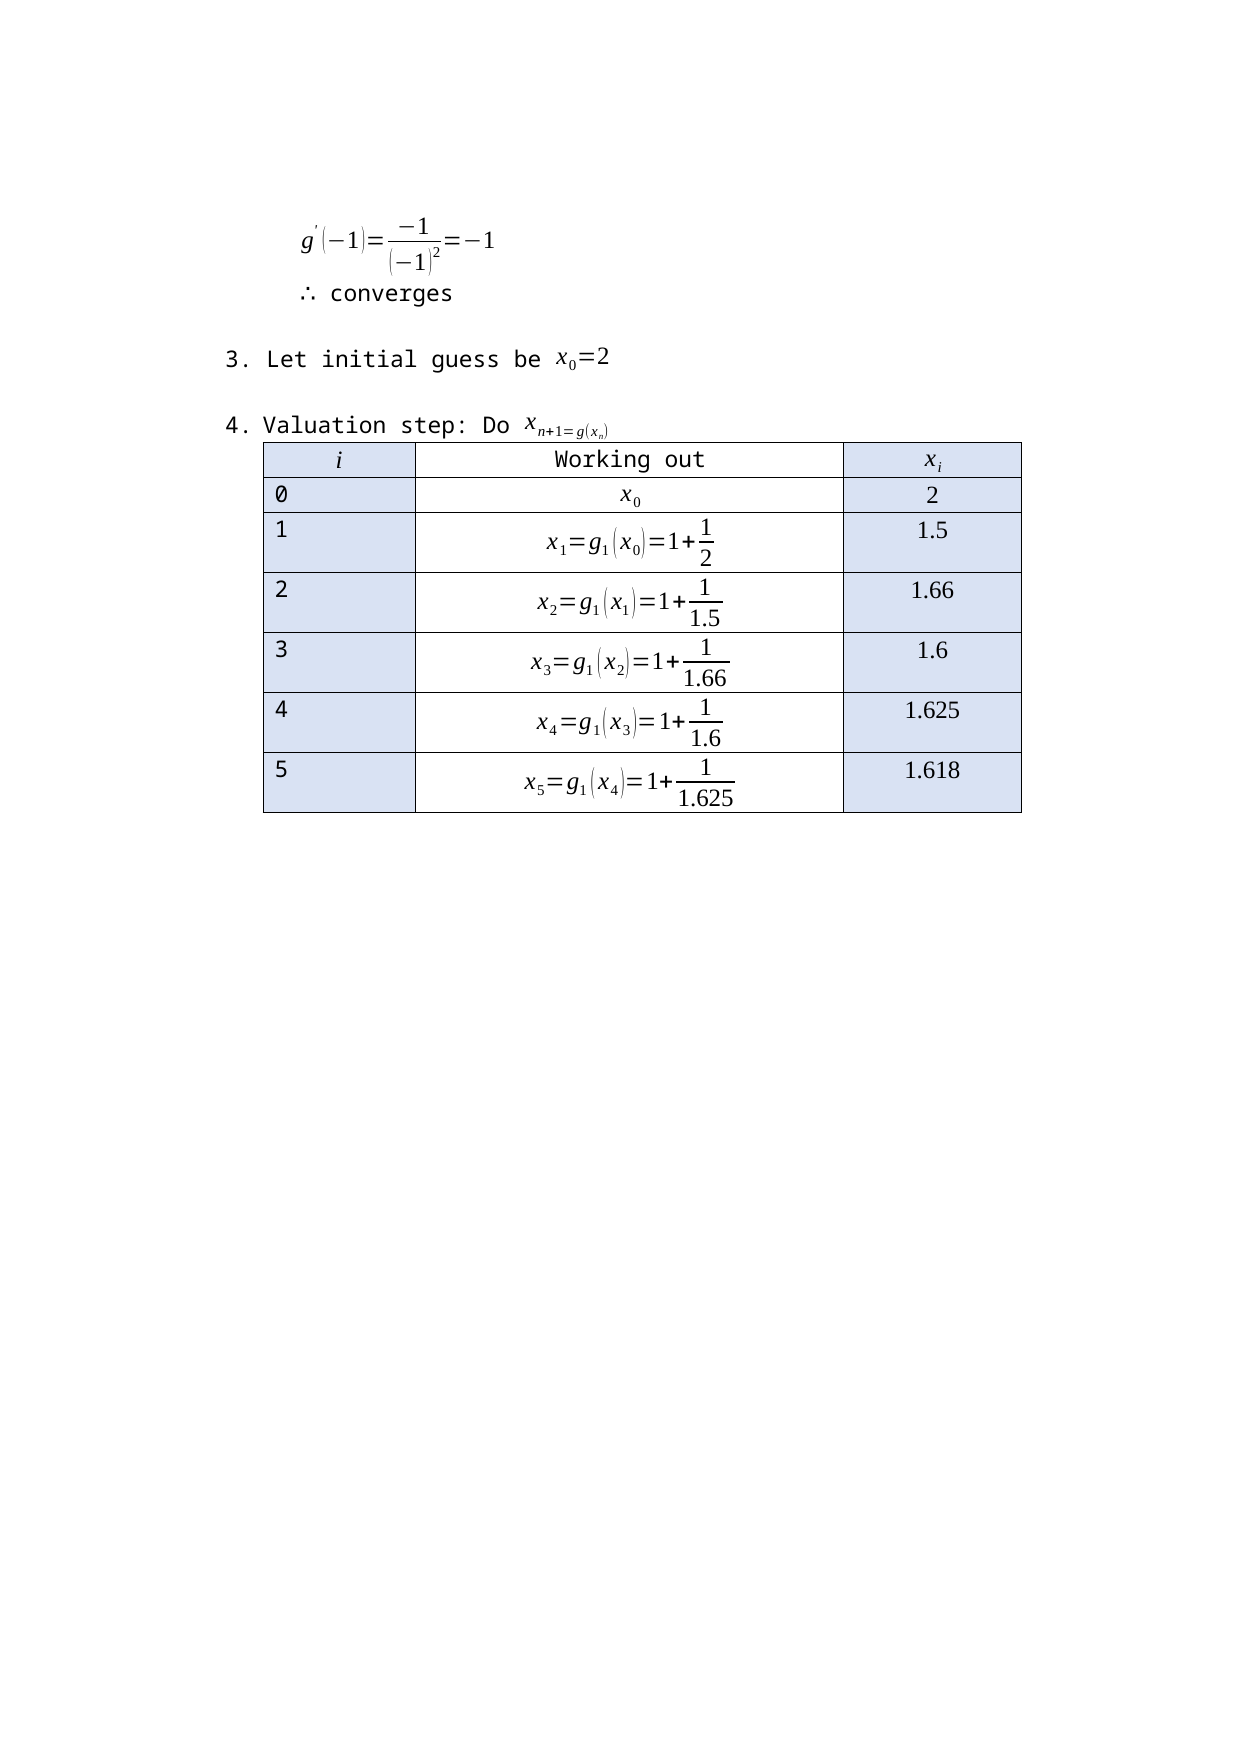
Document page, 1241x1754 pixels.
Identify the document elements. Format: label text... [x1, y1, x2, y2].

text converges [262, 277, 1090, 311]
table_cell 1 [264, 513, 415, 572]
table_header [264, 443, 415, 477]
table_cell [844, 753, 1021, 812]
table_header Working out [416, 443, 843, 477]
table_cell [844, 633, 1021, 692]
table_cell 2 [264, 573, 415, 632]
table_cell 5 [264, 753, 415, 812]
table_cell [416, 753, 843, 812]
table_cell [416, 513, 843, 572]
table_cell [416, 633, 843, 692]
table_cell 4 [264, 693, 415, 752]
table_cell [416, 693, 843, 752]
text 3. Let initial guess be [150, 343, 1090, 374]
table_cell [844, 573, 1021, 632]
table_cell [844, 478, 1021, 512]
table_cell [416, 573, 843, 632]
table_cell 3 [264, 633, 415, 692]
list Valuation step: Do [225, 408, 1090, 442]
table_cell [844, 513, 1021, 572]
table_cell 0 [264, 478, 415, 512]
table_header [844, 443, 1021, 477]
table_cell [844, 693, 1021, 752]
table_cell [416, 478, 843, 512]
